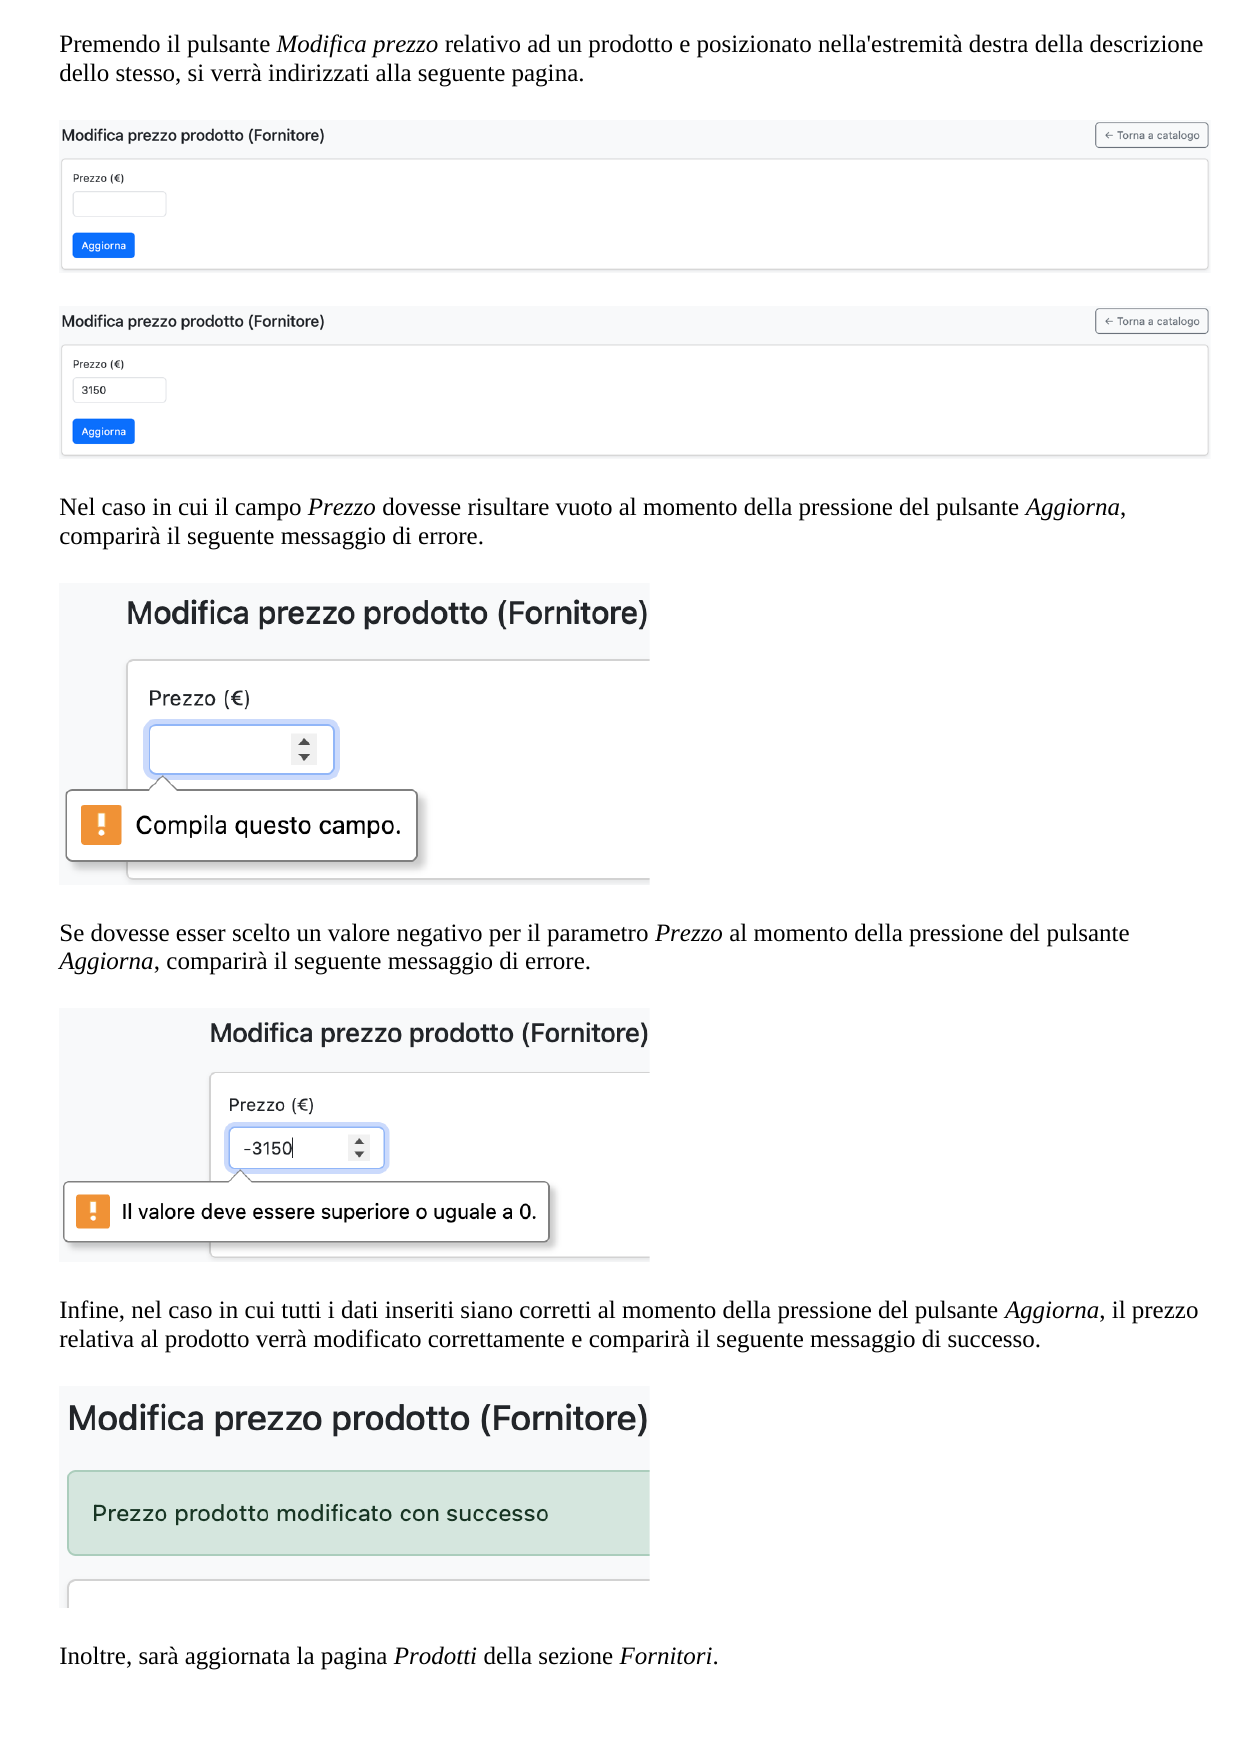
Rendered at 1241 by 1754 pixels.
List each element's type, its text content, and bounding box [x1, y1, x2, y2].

text Premendo il pulsante Modifica prezzo relativo ad un prodotto e posizionato nella'estremità destra della descrizione dello stesso, si verrà indirizzati alla seguente pagina. [59, 29, 1211, 87]
text Se dovesse esser scelto un valore negativo per il parametro Prezzo al momento della pressione del pulsante Aggiorna, comparirà il seguente messaggio di errore. [59, 918, 1211, 975]
picture [59, 306, 1211, 459]
picture [59, 583, 650, 885]
picture [59, 1008, 650, 1262]
picture [59, 1386, 650, 1608]
text Infine, nel caso in cui tutti i dati inseriti siano corretti al momento della pressione del pulsante Aggiorna, il prezzo relativa al prodotto verrà modificato correttamente e comparirà il seguente messaggio di successo. [59, 1295, 1211, 1352]
text Nel caso in cui il campo Prezzo dovesse risultare vuoto al momento della pressione del pulsante Aggiorna, comparirà il seguente messaggio di errore. [59, 492, 1211, 550]
text Inoltre, sarà aggiornata la pagina Prodotti della sezione Fornitori. [59, 1641, 1211, 1670]
picture [59, 120, 1211, 273]
